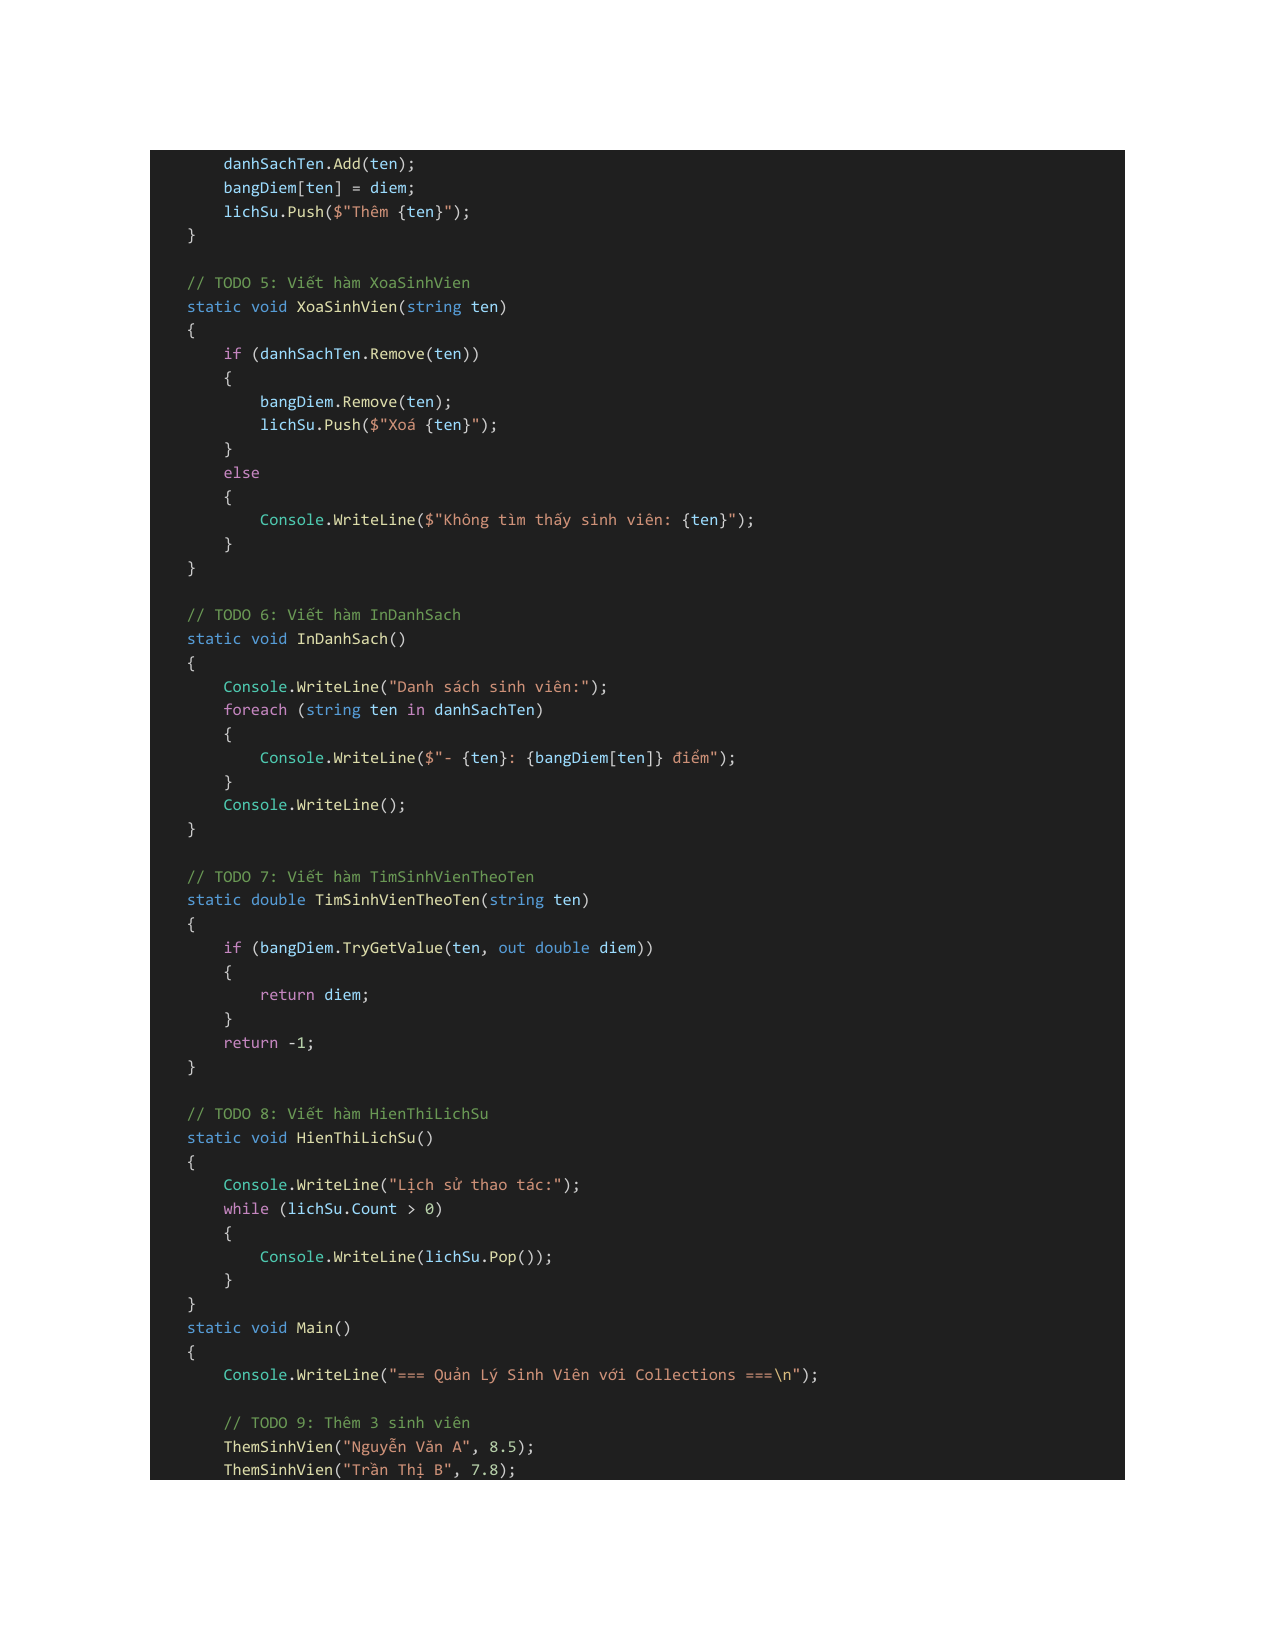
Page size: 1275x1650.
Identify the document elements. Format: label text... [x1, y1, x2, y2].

text static void Main() [150, 1314, 1125, 1337]
text Console.WriteLine("Danh sách sinh viên:"); [150, 672, 1125, 696]
text } [150, 767, 1125, 791]
text Console.WriteLine("=== Quản Lý Sinh Viên với Collections ===\n"); [150, 1361, 1125, 1385]
text else [150, 459, 1125, 482]
text // TODO 6: Viết hàm InDanhSach [150, 601, 1125, 625]
text { [150, 910, 1125, 934]
text // TODO 8: Viết hàm HienThiLichSu [150, 1100, 1125, 1124]
text { [150, 720, 1125, 744]
text // TODO 9: Thêm 3 sinh viên [150, 1409, 1125, 1432]
text bangDiem[ten] = diem; [150, 174, 1125, 197]
text } [150, 1052, 1125, 1076]
text } [150, 1005, 1125, 1029]
text Console.WriteLine($"Không tìm thấy sinh viên: {ten}"); [150, 506, 1125, 530]
text if (danhSachTen.Remove(ten)) [150, 340, 1125, 364]
text { [150, 1337, 1125, 1361]
text foreach (string ten in danhSachTen) [150, 696, 1125, 720]
text } [150, 1266, 1125, 1290]
text static double TimSinhVienTheoTen(string ten) [150, 886, 1125, 910]
text { [150, 316, 1125, 340]
text Console.WriteLine(); [150, 791, 1125, 815]
text } [150, 435, 1125, 459]
text // TODO 5: Viết hàm XoaSinhVien [150, 269, 1125, 292]
text static void HienThiLichSu() [150, 1124, 1125, 1147]
text bangDiem.Remove(ten); [150, 387, 1125, 411]
text return diem; [150, 981, 1125, 1005]
text } [150, 1290, 1125, 1314]
text } [150, 815, 1125, 839]
text ThemSinhVien("Trần Thị B", 7.8); [150, 1456, 1125, 1480]
text { [150, 364, 1125, 387]
text // TODO 7: Viết hàm TimSinhVienTheoTen [150, 862, 1125, 886]
text { [150, 649, 1125, 672]
text while (lichSu.Count > 0) [150, 1195, 1125, 1219]
text Console.WriteLine("Lịch sử thao tác:"); [150, 1171, 1125, 1195]
text { [150, 482, 1125, 506]
text if (bangDiem.TryGetValue(ten, out double diem)) [150, 934, 1125, 957]
text { [150, 1219, 1125, 1242]
text ThemSinhVien("Nguyễn Văn A", 8.5); [150, 1432, 1125, 1456]
text static void InDanhSach() [150, 625, 1125, 649]
text static void XoaSinhVien(string ten) [150, 292, 1125, 316]
text { [150, 957, 1125, 981]
text } [150, 554, 1125, 577]
text { [150, 1147, 1125, 1171]
text Console.WriteLine(lichSu.Pop()); [150, 1242, 1125, 1266]
text } [150, 221, 1125, 245]
text Console.WriteLine($"- {ten}: {bangDiem[ten]} điểm"); [150, 744, 1125, 767]
text } [150, 530, 1125, 554]
text danhSachTen.Add(ten); [150, 150, 1125, 174]
text return -1; [150, 1029, 1125, 1052]
text lichSu.Push($"Thêm {ten}"); [150, 197, 1125, 221]
text lichSu.Push($"Xoá {ten}"); [150, 411, 1125, 435]
